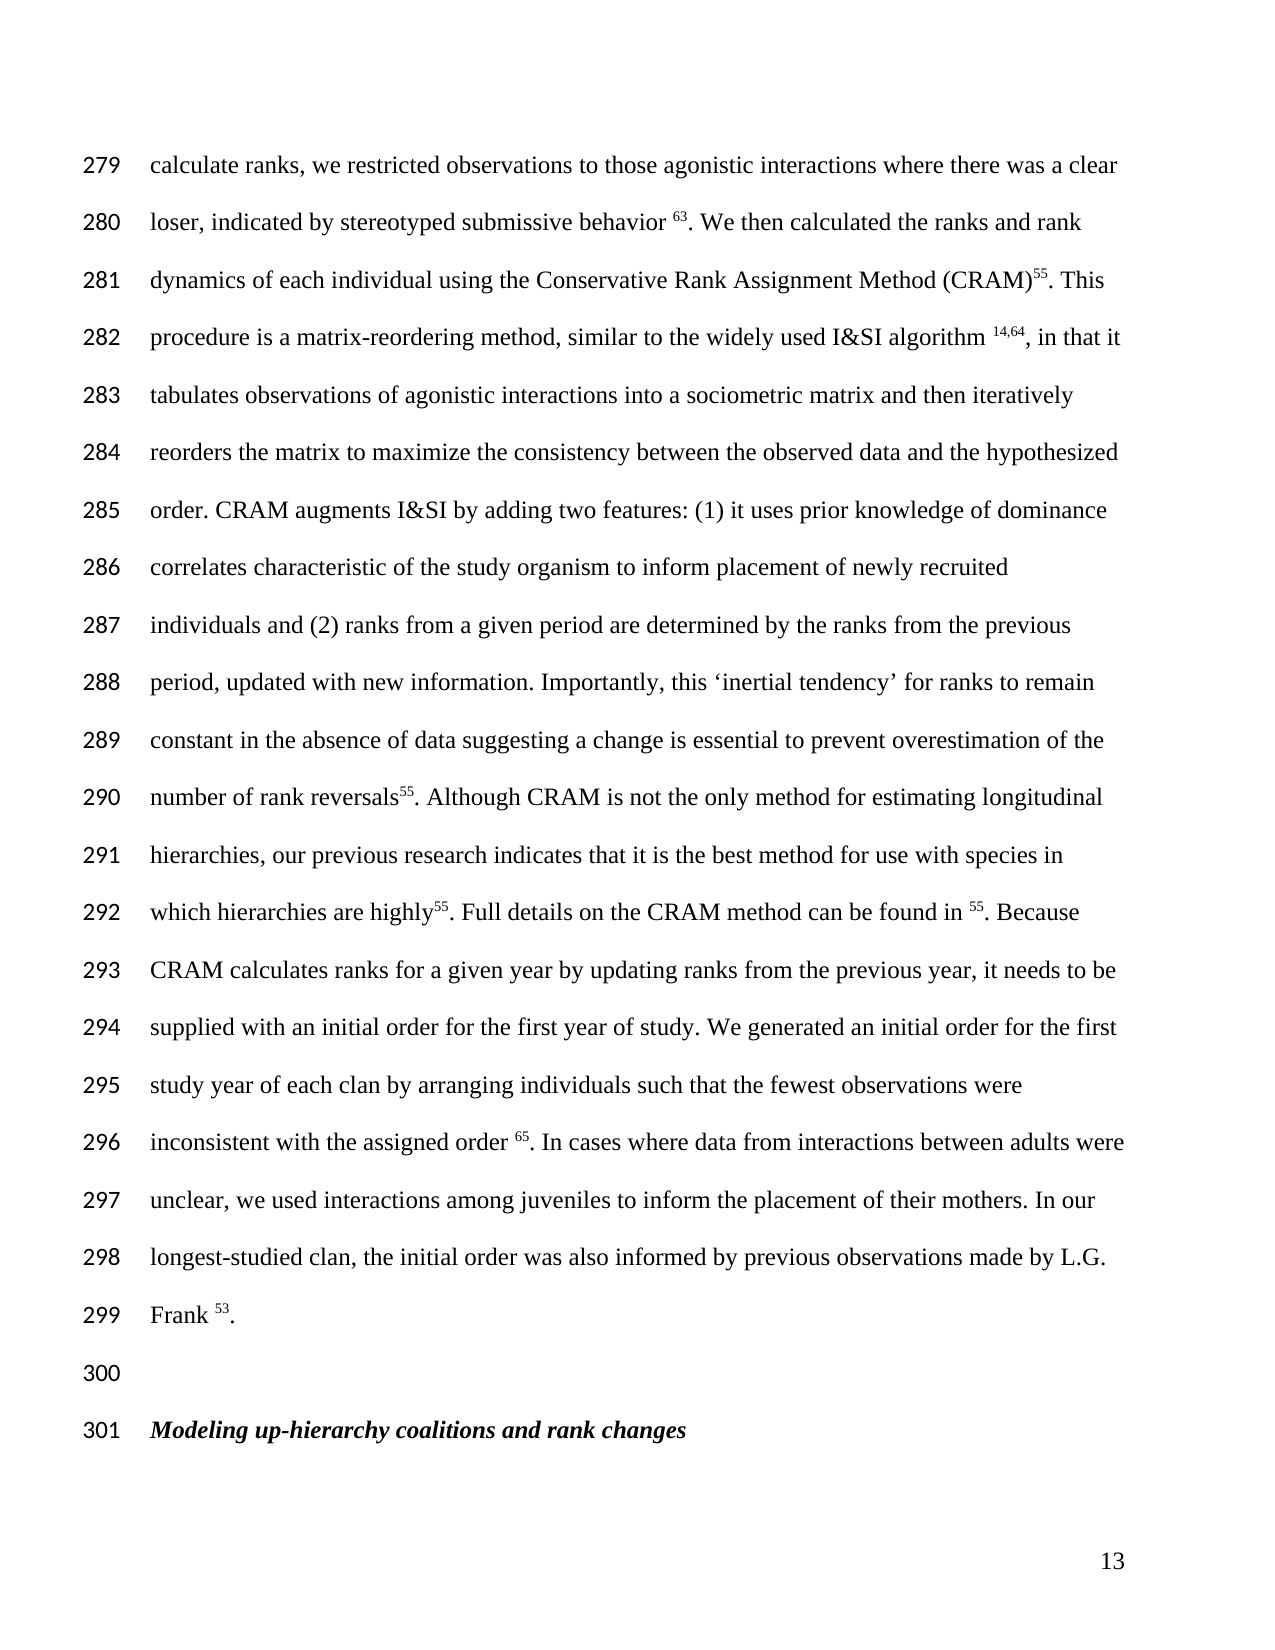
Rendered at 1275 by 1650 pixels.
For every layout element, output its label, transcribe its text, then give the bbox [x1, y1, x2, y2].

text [150, 150, 1125, 1329]
text Modeling up-hierarchy coalitions and rank changes [150, 1415, 1125, 1444]
